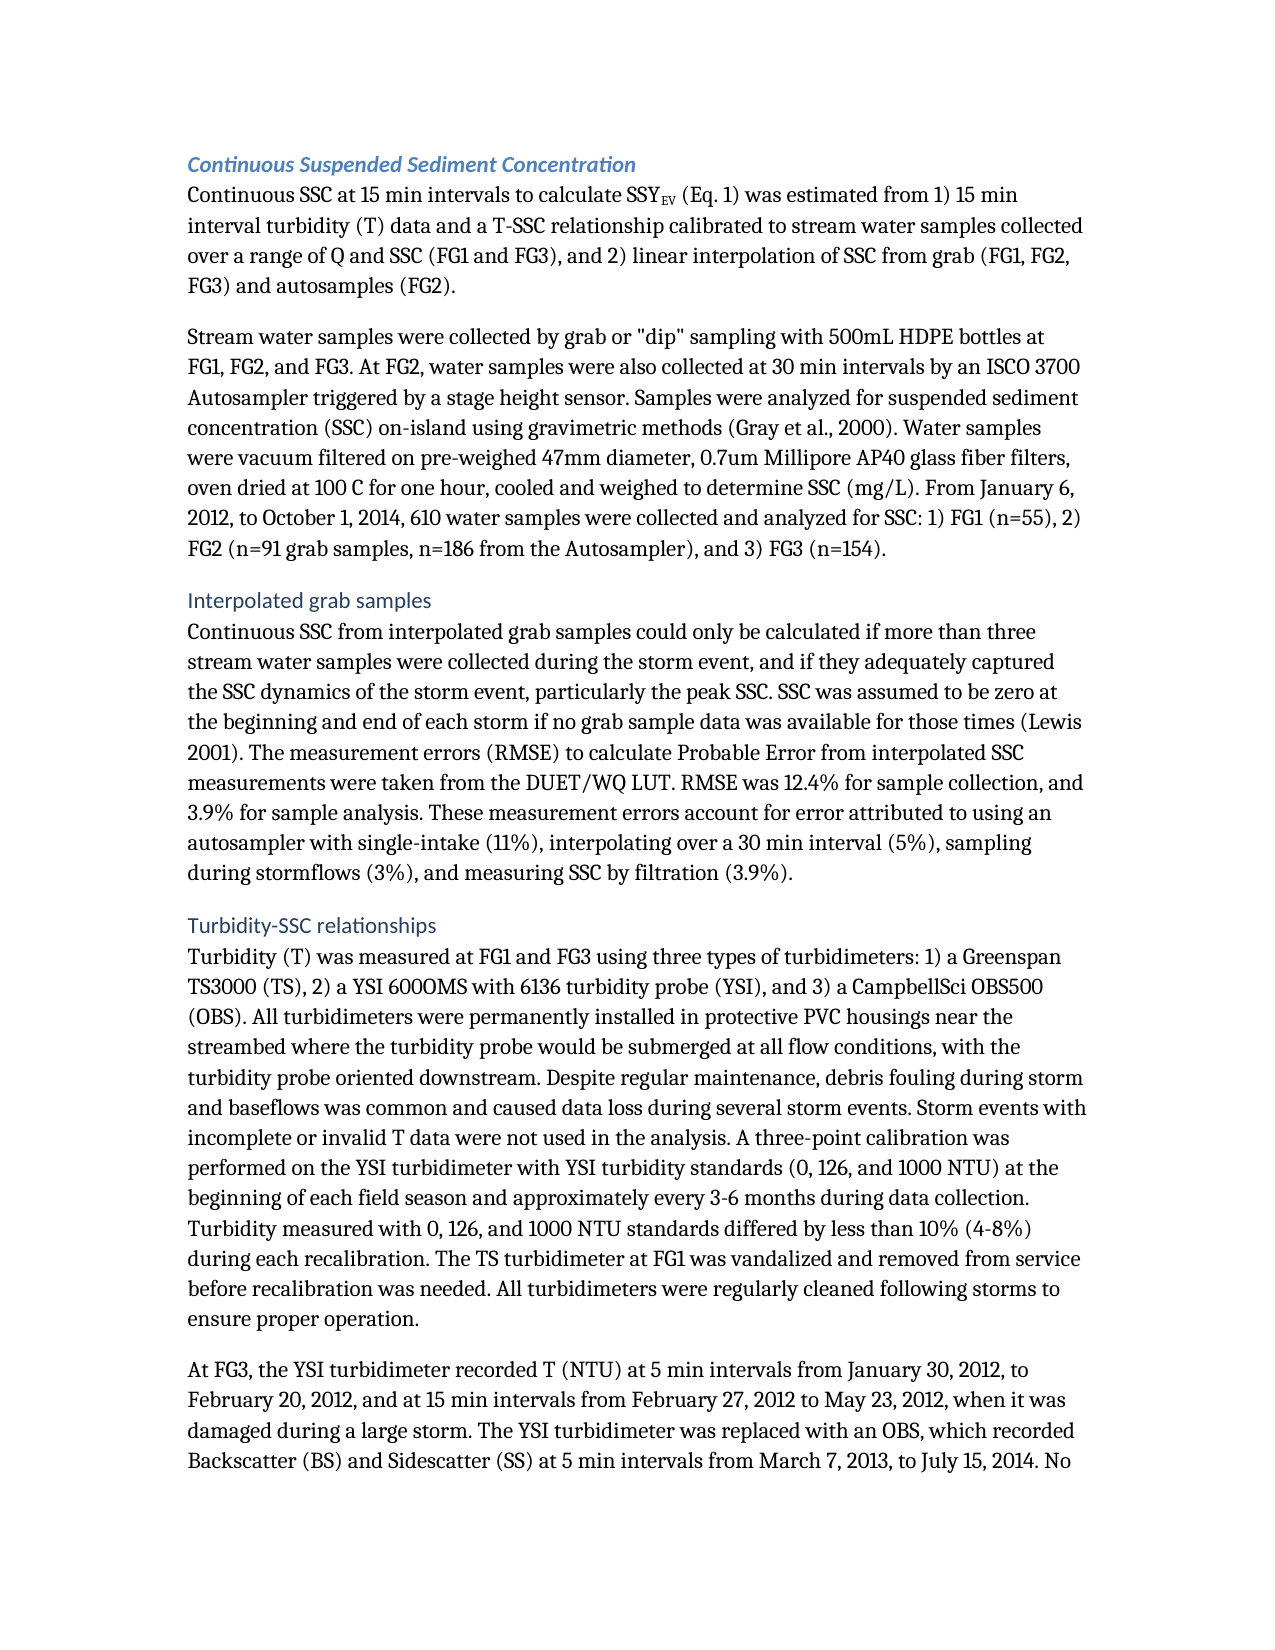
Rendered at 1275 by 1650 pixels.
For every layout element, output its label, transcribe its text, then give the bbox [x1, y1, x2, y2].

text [187, 1357, 1087, 1474]
text Continuous SSC at 15 min intervals to calculate SSYEV (Eq. 1) was estimated from 1) 15 min interval turbidity (T) data and a T-SSC relationship calibrated to stream water samples collected over a range of Q and SSC (FG1 and FG3), and 2) linear interpolation of SSC from grab (FG1, FG2, FG3) and autosamples (FG2). [187, 182, 1087, 299]
text Continuous SSC from interpolated grab samples could only be calculated if more than three stream water samples were collected during the storm event, and if they adequately captured the SSC dynamics of the storm event, particularly the peak SSC. SSC was assumed to be zero at the beginning and end of each storm if no grab sample data was available for those times (Lewis 2001). The measurement errors (RMSE) to calculate Probable Error from interpolated SSC measurements were taken from the DUET/WQ LUT. RMSE was 12.4% for sample collection, and 3.9% for sample analysis. These measurement errors account for error attributed to using an autosampler with single-intake (11%), interpolating over a 30 min interval (5%), sampling during stormflows (3%), and measuring SSC by filtration (3.9%). [187, 618, 1087, 887]
subtitle Turbidity-SSC relationships [187, 911, 1087, 939]
text Turbidity (T) was measured at FG1 and FG3 using three types of turbidimeters: 1) a Greenspan TS3000 (TS), 2) a YSI 600OMS with 6136 turbidity probe (YSI), and 3) a CampbellSci OBS500 (OBS). All turbidimeters were permanently installed in protective PVC housings near the streambed where the turbidity probe would be submerged at all flow conditions, with the turbidity probe oriented downstream. Despite regular maintenance, debris fouling during storm and baseflows was common and caused data loss during several storm events. Storm events with incomplete or invalid T data were not used in the analysis. A three-point calibration was performed on the YSI turbidimeter with YSI turbidity standards (0, 126, and 1000 NTU) at the beginning of each field season and approximately every 3-6 months during data collection. Turbidity measured with 0, 126, and 1000 NTU standards differed by less than 10% (4-8%) during each recalibration. The TS turbidimeter at FG1 was vandalized and removed from service before recalibration was needed. All turbidimeters were regularly cleaned following storms to ensure proper operation. [187, 943, 1087, 1332]
subtitle Continuous Suspended Sediment Concentration [187, 150, 1087, 178]
subtitle Interpolated grab samples [187, 586, 1087, 614]
text Stream water samples were collected by grab or "dip" sampling with 500mL HDPE bottles at FG1, FG2, and FG3. At FG2, water samples were also collected at 30 min intervals by an ISCO 3700 Autosampler triggered by a stage height sensor. Samples were analyzed for suspended sediment concentration (SSC) on-island using gravimetric methods (Gray et al., 2000). Water samples were vacuum filtered on pre-weighed 47mm diameter, 0.7um Millipore AP40 glass fiber filters, oven dried at 100 C for one hour, cooled and weighed to determine SSC (mg/L). From January 6, 2012, to October 1, 2014, 610 water samples were collected and analyzed for SSC: 1) FG1 (n=55), 2) FG2 (n=91 grab samples, n=186 from the Autosampler), and 3) FG3 (n=154). [187, 324, 1087, 562]
